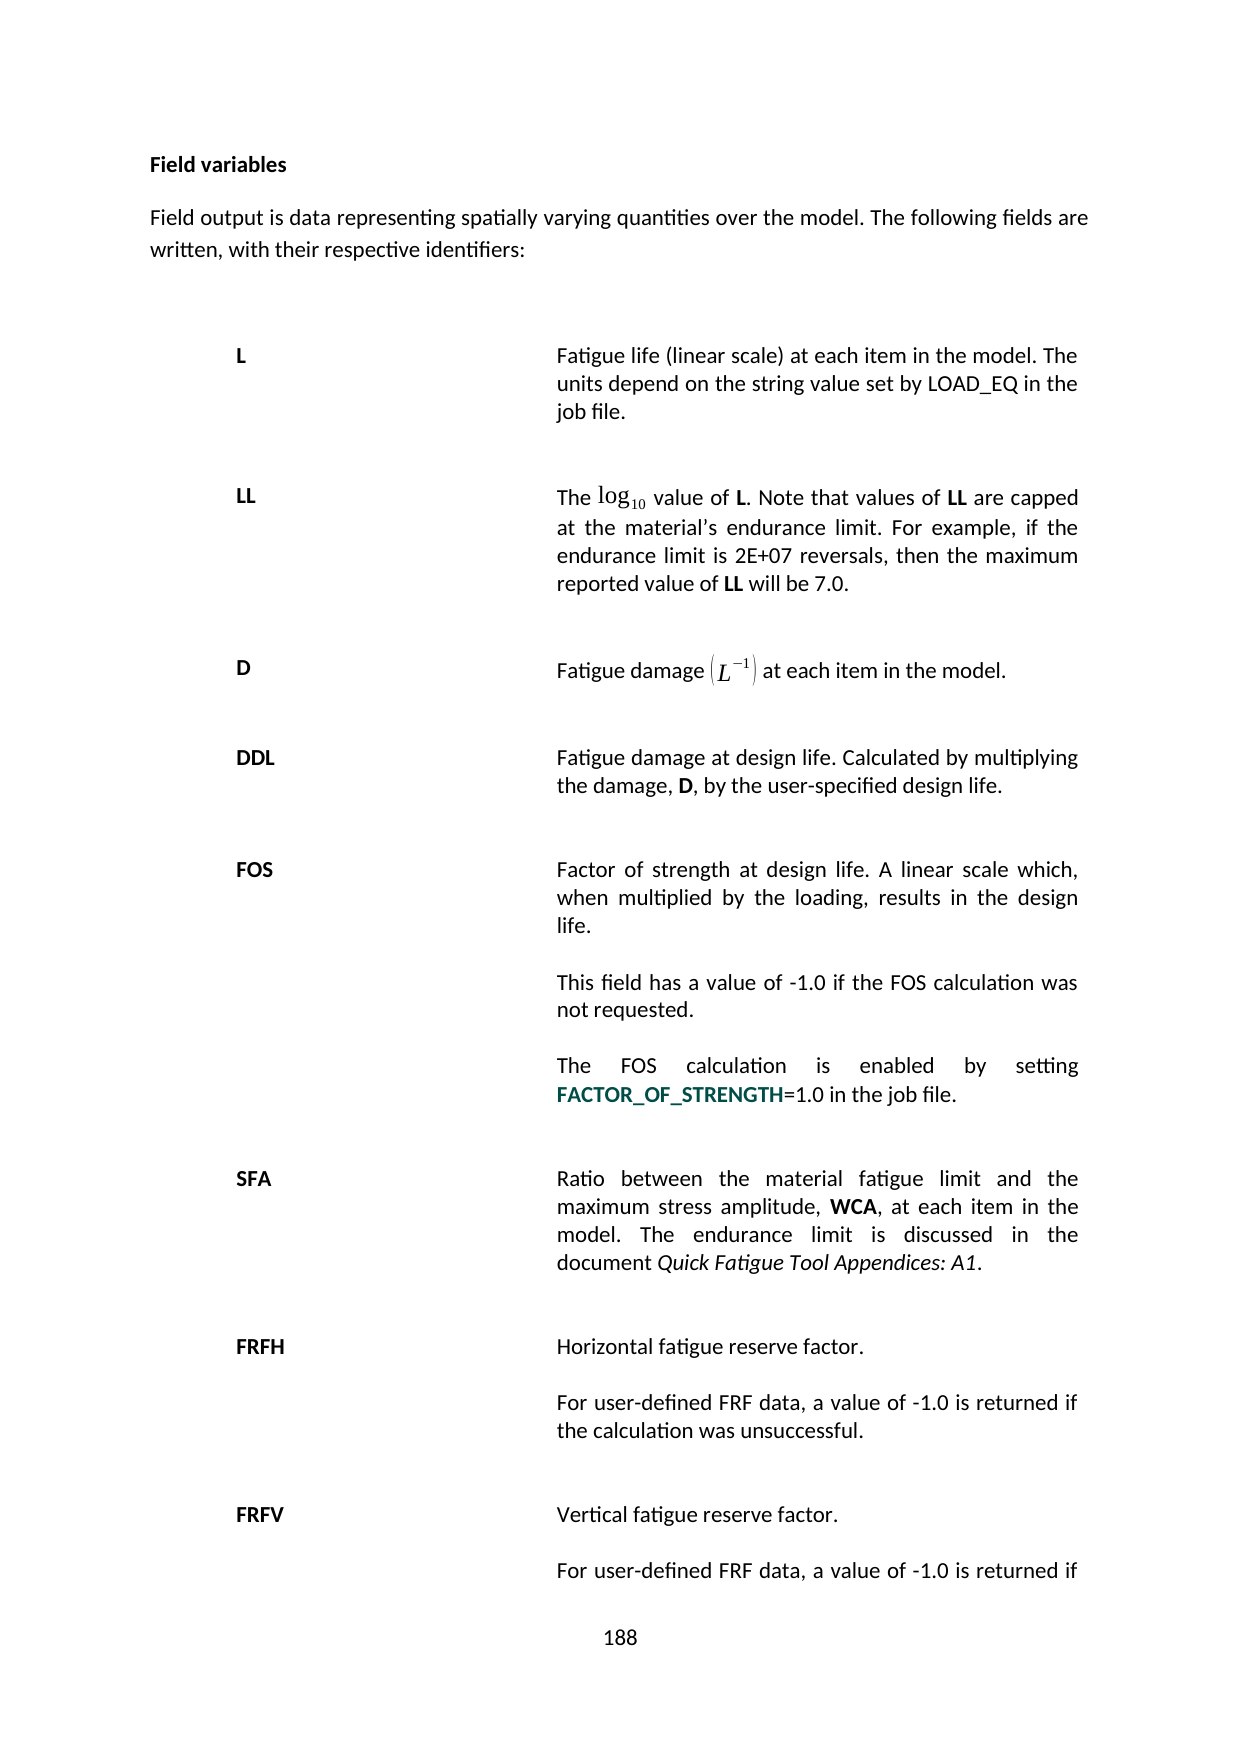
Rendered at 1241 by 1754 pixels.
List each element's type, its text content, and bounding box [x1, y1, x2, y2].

text Field output is data representing spatially varying quantities over the model. The following fields are written, with their respective identifiers: [150, 203, 1090, 263]
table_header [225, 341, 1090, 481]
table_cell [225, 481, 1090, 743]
text Field variables [150, 150, 1090, 178]
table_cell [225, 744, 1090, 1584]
